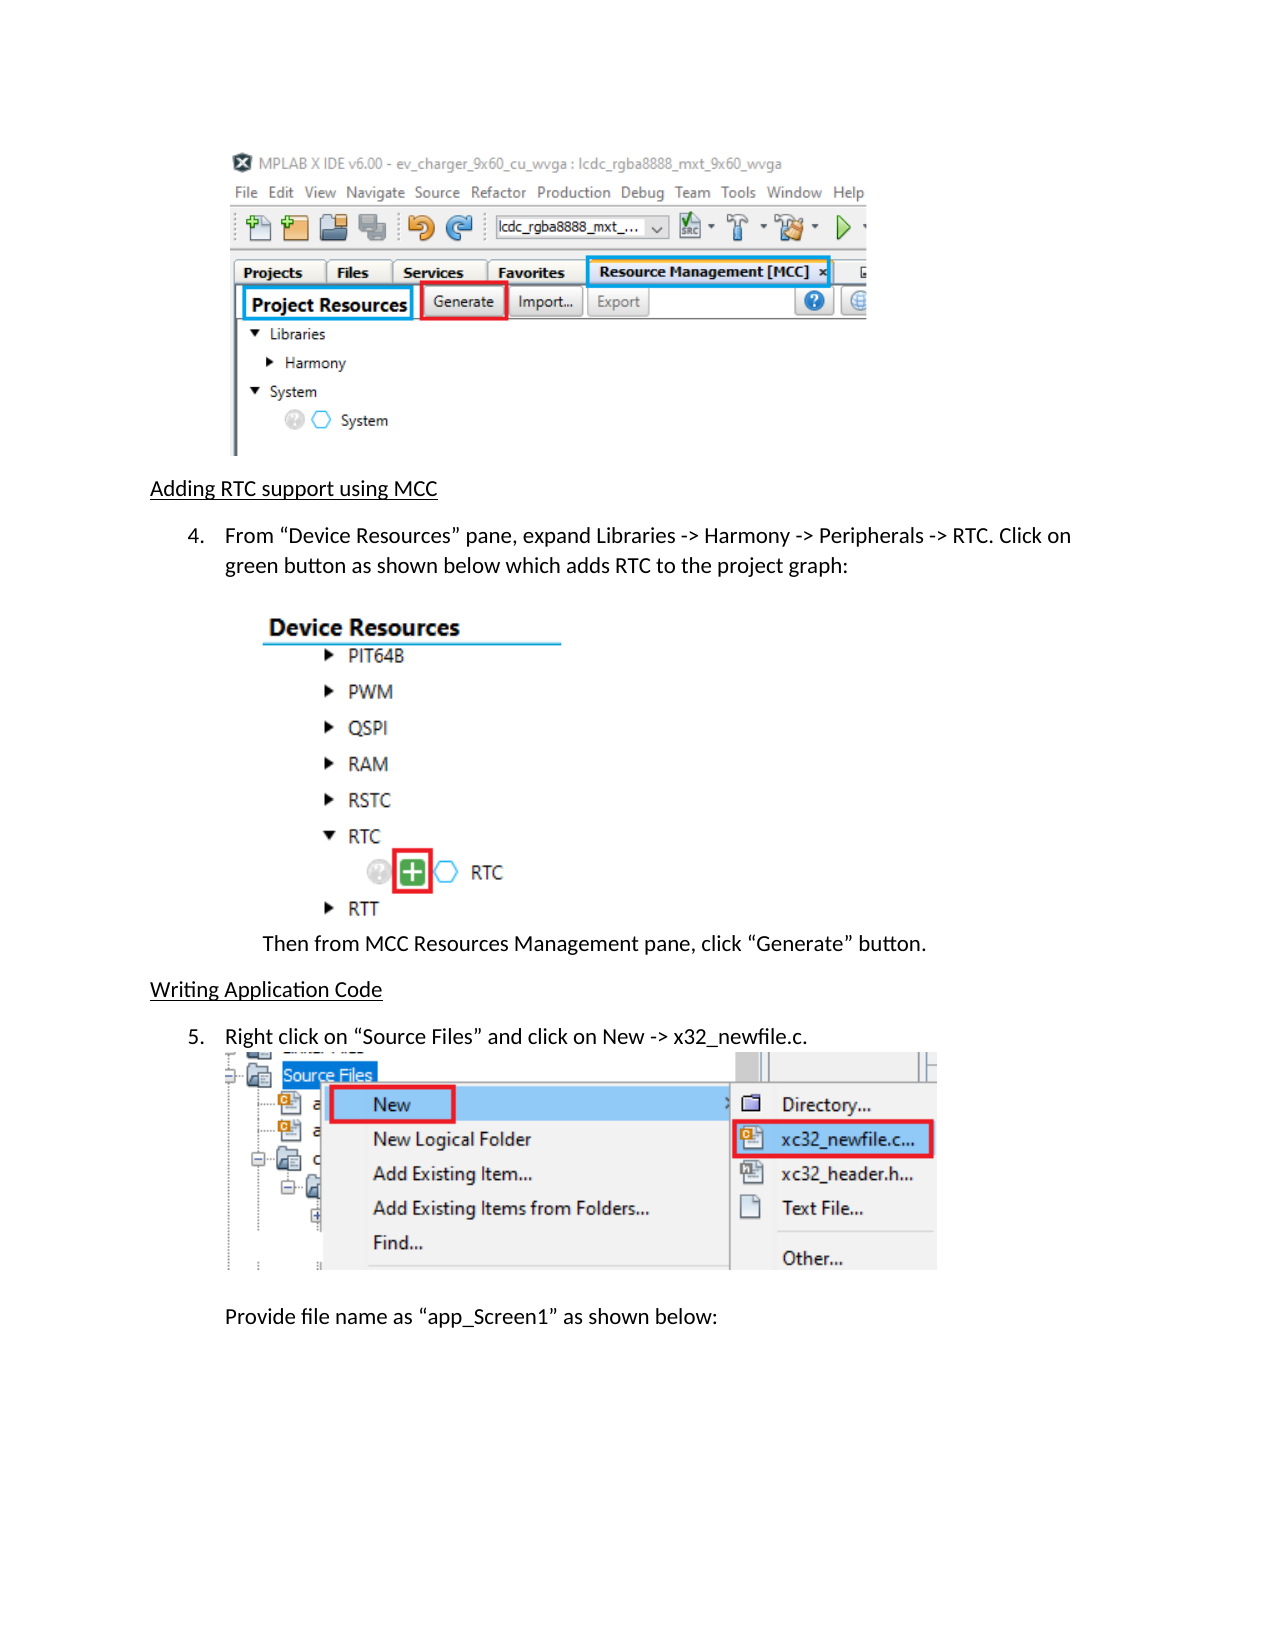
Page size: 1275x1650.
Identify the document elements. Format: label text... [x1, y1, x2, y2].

list Then from MCC Resources Management pane, click “Generate” button. [262, 929, 1125, 957]
picture [230, 150, 867, 456]
list From “Device Resources” pane, expand Libraries -> Harmony -> Peripherals -> RTC. Click on green button as shown below which adds RTC to the project graph: [187, 521, 1125, 579]
list Provide file name as “app_Screen1” as shown below: [225, 1302, 1125, 1330]
text Adding RTC support using MCC [150, 474, 1125, 502]
text Writing Application Code [150, 976, 1125, 1004]
picture [262, 612, 562, 643]
list Right click on “Source Files” and click on New -> x32_newfile.c. [187, 1022, 1125, 1051]
picture [262, 646, 562, 927]
picture [225, 1052, 937, 1270]
